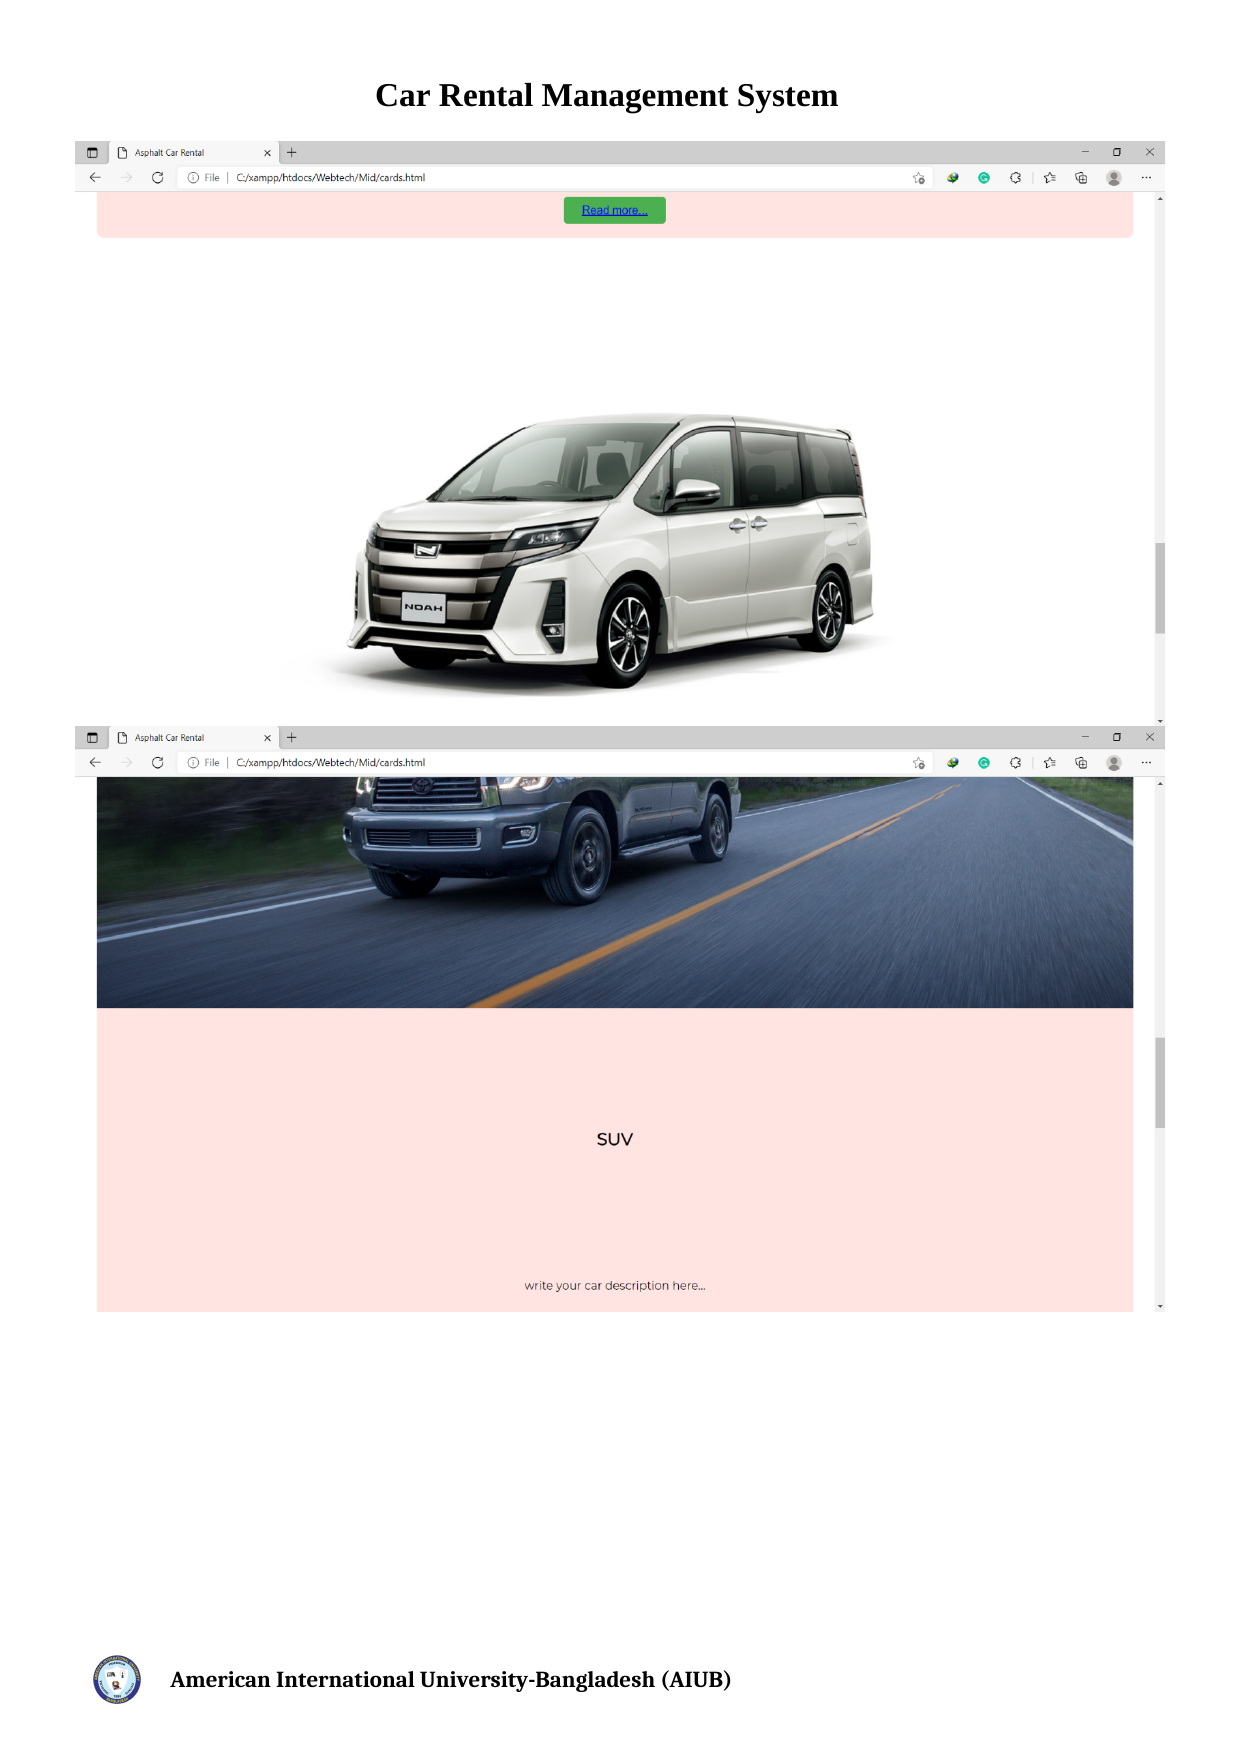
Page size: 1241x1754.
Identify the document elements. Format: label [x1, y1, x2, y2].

picture [75, 141, 1166, 1312]
picture [92, 1654, 142, 1705]
